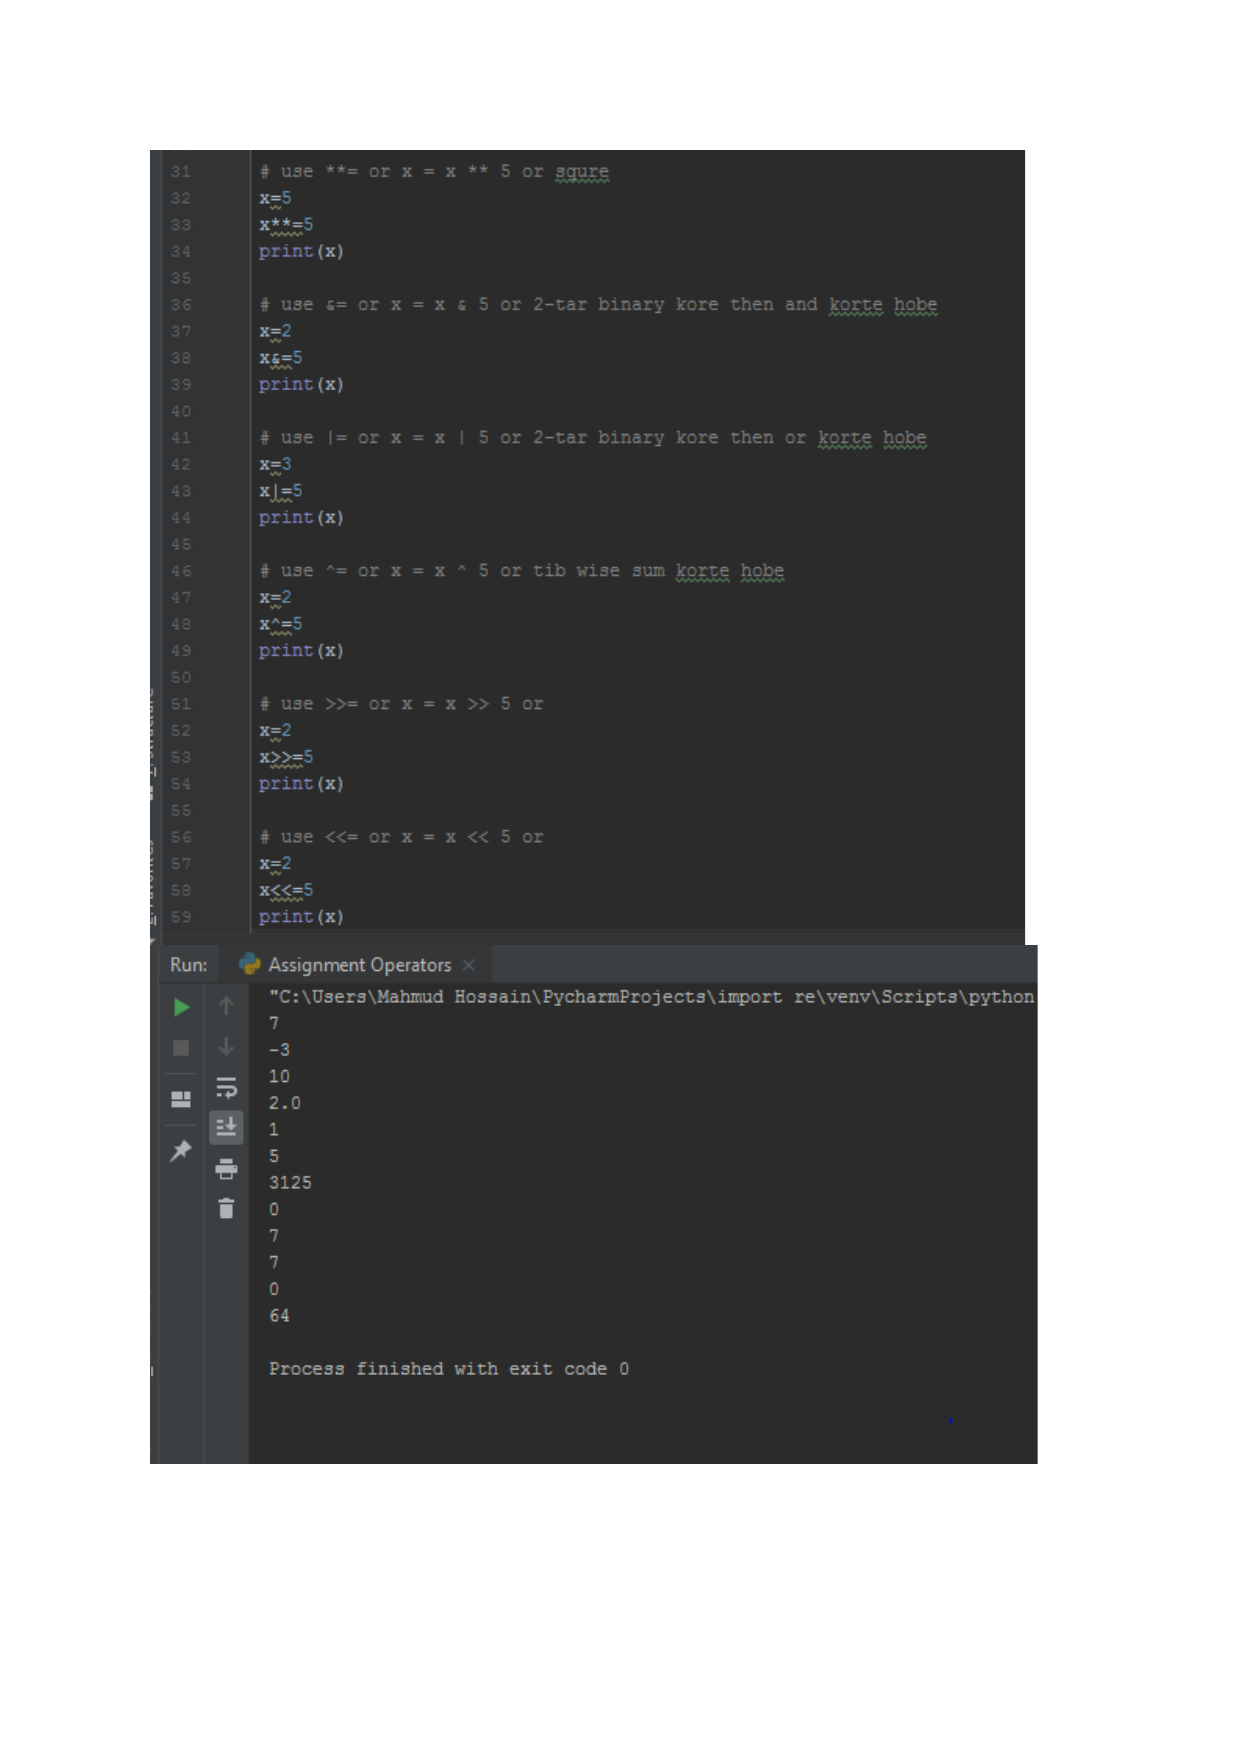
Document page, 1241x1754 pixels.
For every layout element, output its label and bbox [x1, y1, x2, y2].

picture [150, 150, 1038, 1464]
